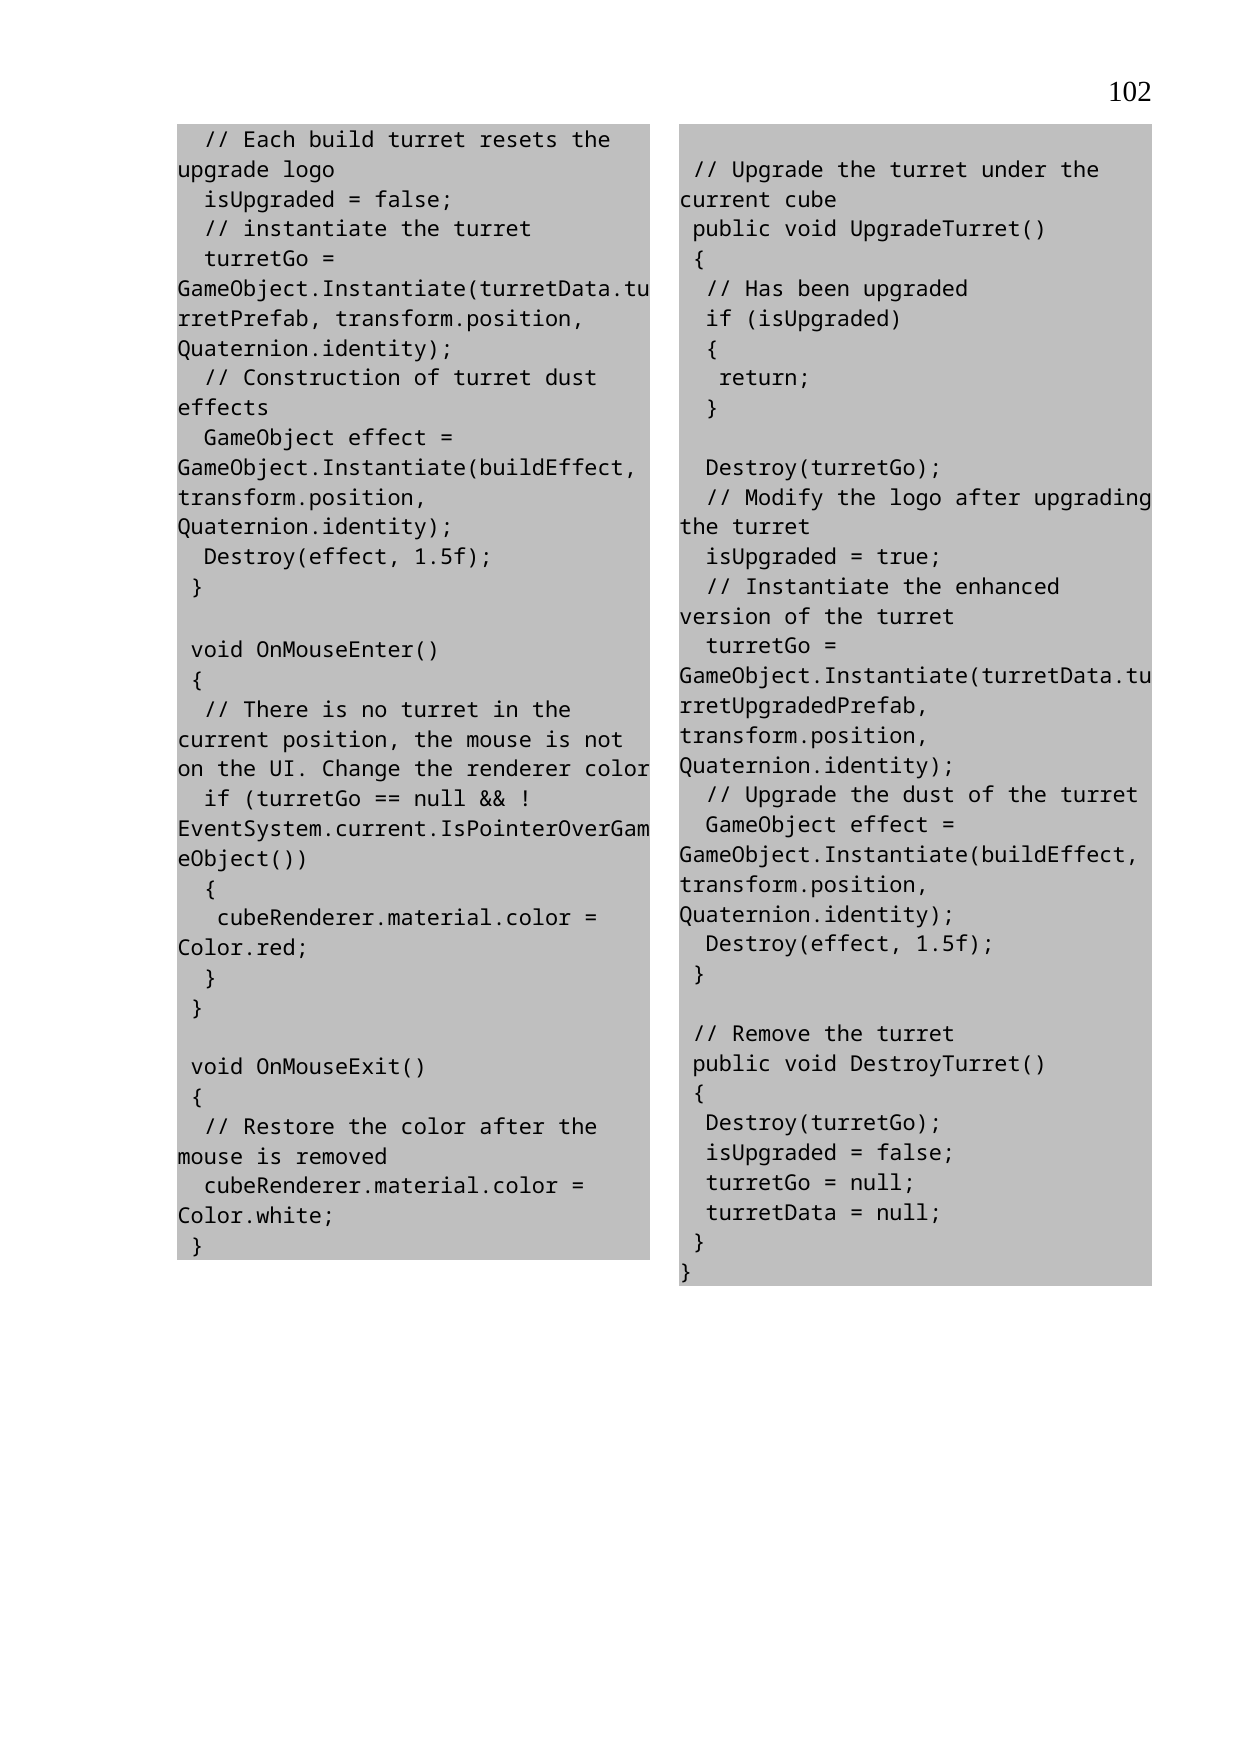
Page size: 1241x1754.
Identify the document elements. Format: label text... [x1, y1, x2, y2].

text { [679, 333, 1152, 362]
text // Upgrade the turret under the current cube [679, 154, 1152, 213]
text { [679, 243, 1152, 273]
text Destroy(effect, 1.5f); [177, 541, 650, 571]
text isUpgraded = false; [177, 184, 650, 213]
text // instantiate the turret [177, 213, 650, 243]
text } [177, 1230, 650, 1260]
text public void UpgradeTurret() [679, 213, 1152, 243]
text cubeRenderer.material.color = Color.white; [177, 1171, 650, 1230]
text } [679, 392, 1152, 422]
text } [679, 1226, 1152, 1256]
text { [177, 664, 650, 694]
text turretData = null; [679, 1197, 1152, 1226]
text turretGo = GameObject.Instantiate(turretData.turretPrefab, transform.position, Quaternion.identity); [177, 243, 650, 362]
text cubeRenderer.material.color = Color.red; [177, 902, 650, 962]
text void OnMouseExit() [177, 1051, 650, 1081]
text // Upgrade the dust of the turret [679, 779, 1152, 809]
text if (isUpgraded) [679, 303, 1152, 333]
text // Modify the logo after upgrading the turret [679, 482, 1152, 541]
text } [177, 962, 650, 992]
text isUpgraded = false; [679, 1137, 1152, 1167]
text } [177, 571, 650, 601]
text { [177, 1081, 650, 1111]
text { [177, 873, 650, 902]
text Destroy(effect, 1.5f); [679, 928, 1152, 958]
text // Restore the color after the mouse is removed [177, 1111, 650, 1171]
text Destroy(turretGo); [679, 452, 1152, 482]
text void OnMouseEnter() [177, 634, 650, 664]
text Destroy(turretGo); [679, 1107, 1152, 1137]
text // Instantiate the enhanced version of the turret [679, 571, 1152, 631]
text GameObject effect = GameObject.Instantiate(buildEffect, transform.position, Quaternion.identity); [679, 809, 1152, 928]
text } [177, 992, 650, 1022]
text // There is no turret in the current position, the mouse is not on the UI. Change the renderer color [177, 694, 650, 783]
text GameObject effect = GameObject.Instantiate(buildEffect, transform.position, Quaternion.identity); [177, 422, 650, 541]
text { [679, 1077, 1152, 1107]
text // Construction of turret dust effects [177, 362, 650, 422]
text } [679, 1256, 1152, 1286]
text public void DestroyTurret() [679, 1048, 1152, 1077]
text // Each build turret resets the upgrade logo [177, 124, 650, 184]
text // Has been upgraded [679, 273, 1152, 303]
text turretGo = GameObject.Instantiate(turretData.turretUpgradedPrefab, transform.position, Quaternion.identity); [679, 631, 1152, 779]
text return; [679, 362, 1152, 392]
text if (turretGo == null && !EventSystem.current.IsPointerOverGameObject()) [177, 783, 650, 873]
text } [679, 958, 1152, 988]
text turretGo = null; [679, 1167, 1152, 1197]
text // Remove the turret [679, 1018, 1152, 1048]
text isUpgraded = true; [679, 541, 1152, 571]
